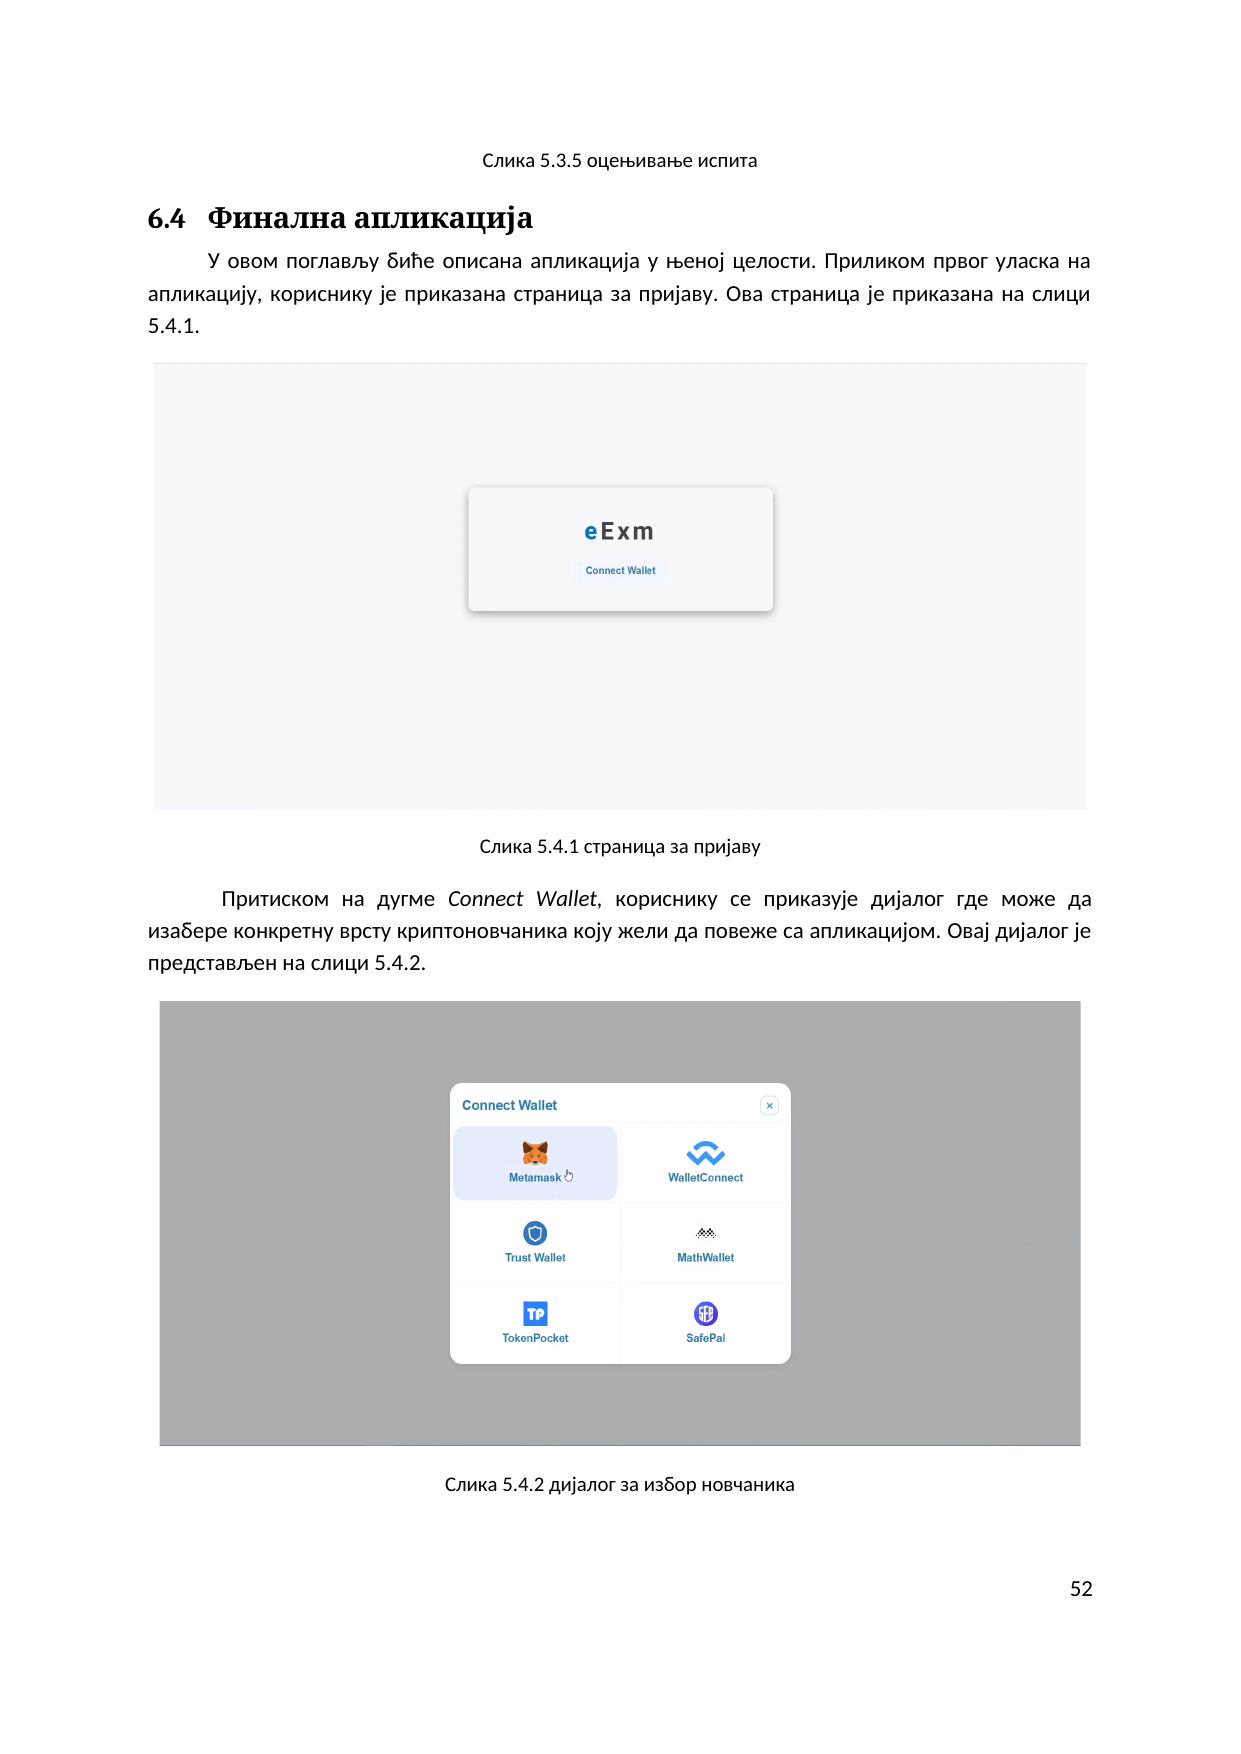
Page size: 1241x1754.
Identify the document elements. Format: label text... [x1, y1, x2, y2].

text У овом поглављу биће описана апликација у њеној целости. Приликом првог уласка на апликацију, кориснику је приказана страница за пријаву. Ова страница је приказана на слици 5.4.1. [148, 247, 1093, 339]
text Слика 5.4.1 страница за пријаву [148, 834, 1093, 859]
text Слика 5.4.2 дијалог за избор новчаника [148, 1471, 1093, 1496]
subtitle Финална апликација [148, 202, 1093, 235]
picture [159, 1001, 1081, 1446]
text Притиском на дугме Connect Wallet, кориснику се приказује дијалог где може да изабере конкретну врсту криптоновчаника коју жели да повеже са апликацијом. Овај дијалог је представљен на слици 5.4.2. [148, 884, 1093, 976]
picture [153, 363, 1087, 809]
text Слика 5.3.5 оцењивање испита [148, 148, 1093, 173]
